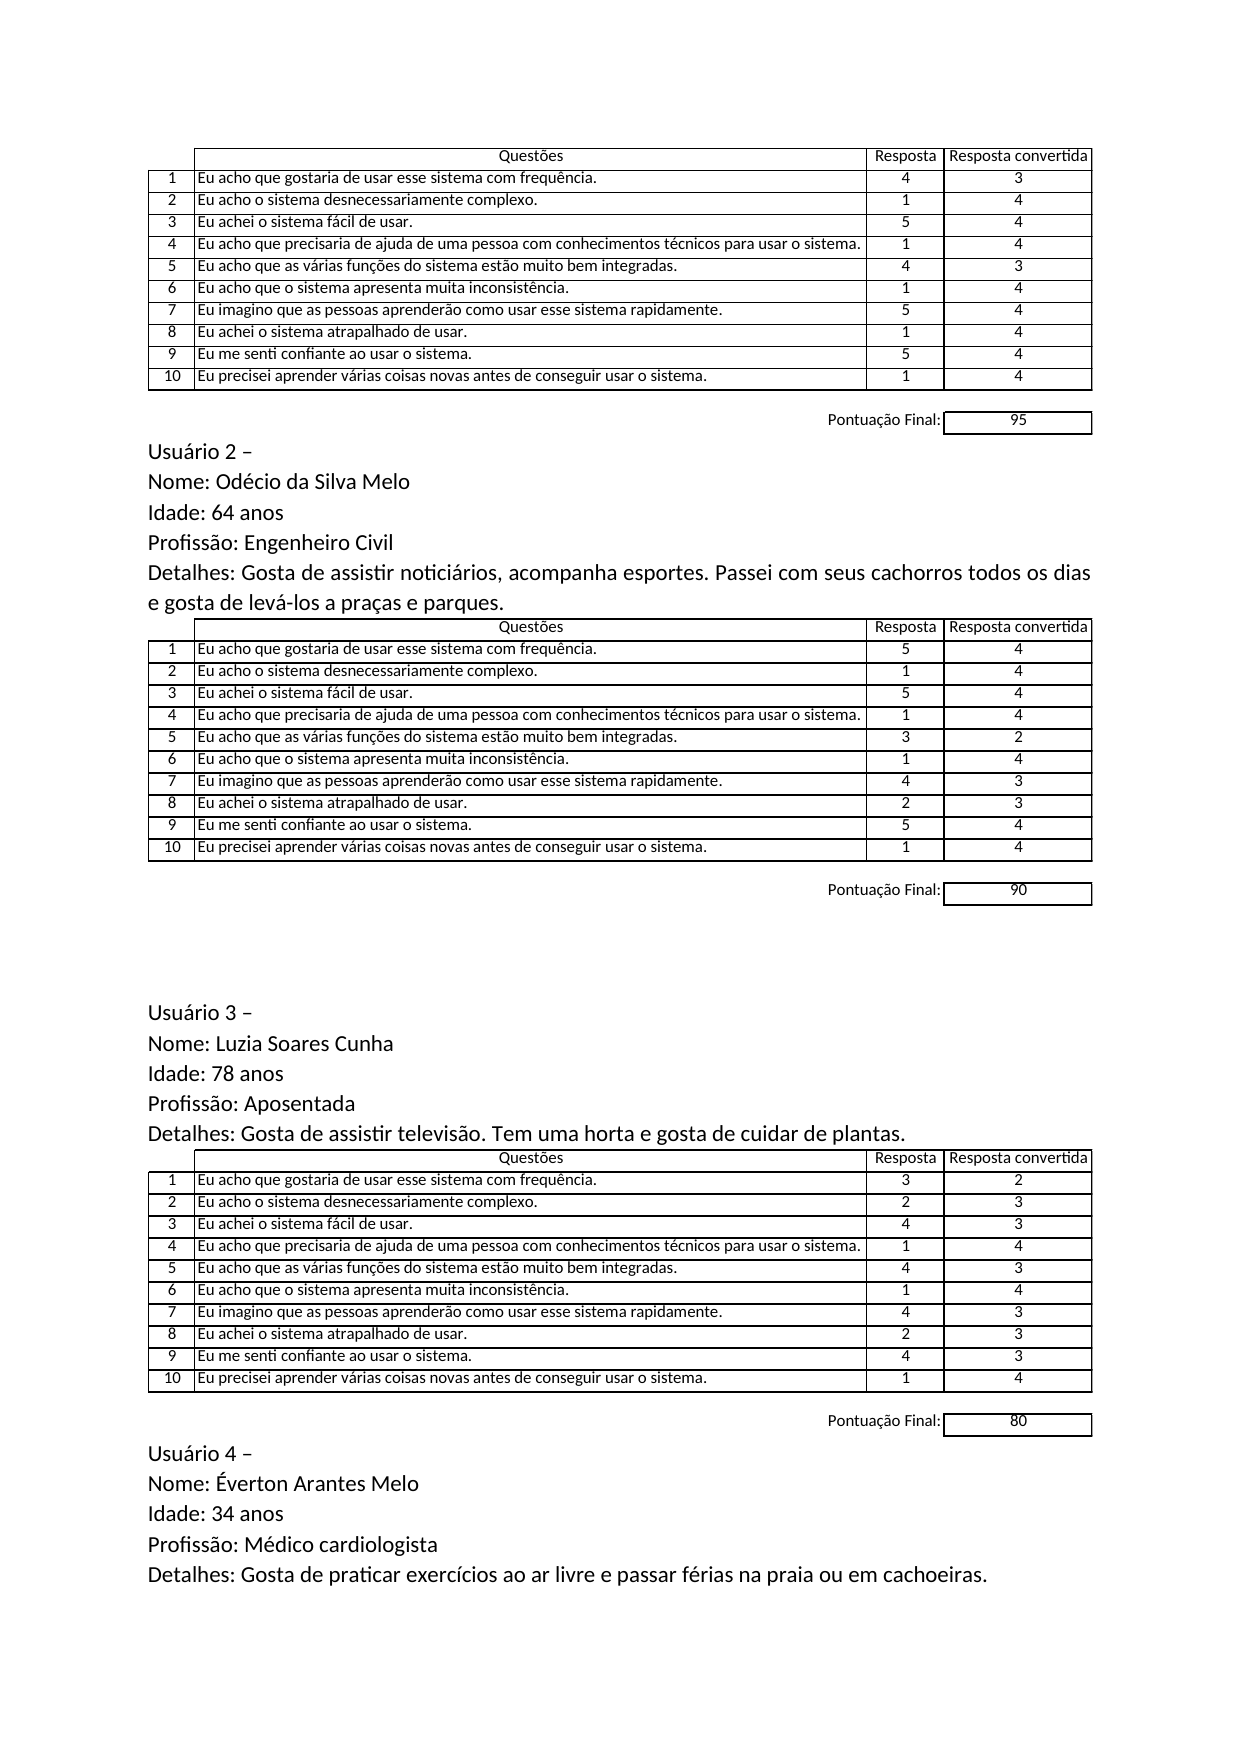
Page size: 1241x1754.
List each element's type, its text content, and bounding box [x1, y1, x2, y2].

text Idade: 64 anos [148, 498, 1092, 526]
text Idade: 78 anos [148, 1059, 1092, 1087]
text Usuário 2 – [148, 437, 1092, 465]
text Profissão: Engenheiro Civil [148, 528, 1092, 556]
text Nome: Éverton Arantes Melo [148, 1469, 1092, 1497]
text Usuário 3 – [148, 998, 1092, 1027]
text Nome: Odécio da Silva Melo [148, 467, 1092, 495]
text Detalhes: Gosta de assistir noticiários, acompanha esportes. Passei com seus cachorros todos os dias e gosta de levá-los a praças e parques. [148, 558, 1092, 616]
text Idade: 34 anos [148, 1499, 1092, 1527]
text Detalhes: Gosta de praticar exercícios ao ar livre e passar férias na praia ou em cachoeiras. [148, 1560, 1092, 1588]
text Nome: Luzia Soares Cunha [148, 1029, 1092, 1057]
text Usuário 4 – [148, 1439, 1092, 1467]
text Profissão: Aposentada [148, 1089, 1092, 1117]
text Detalhes: Gosta de assistir televisão. Tem uma horta e gosta de cuidar de plantas. [148, 1119, 1092, 1147]
text Profissão: Médico cardiologista [148, 1530, 1092, 1558]
